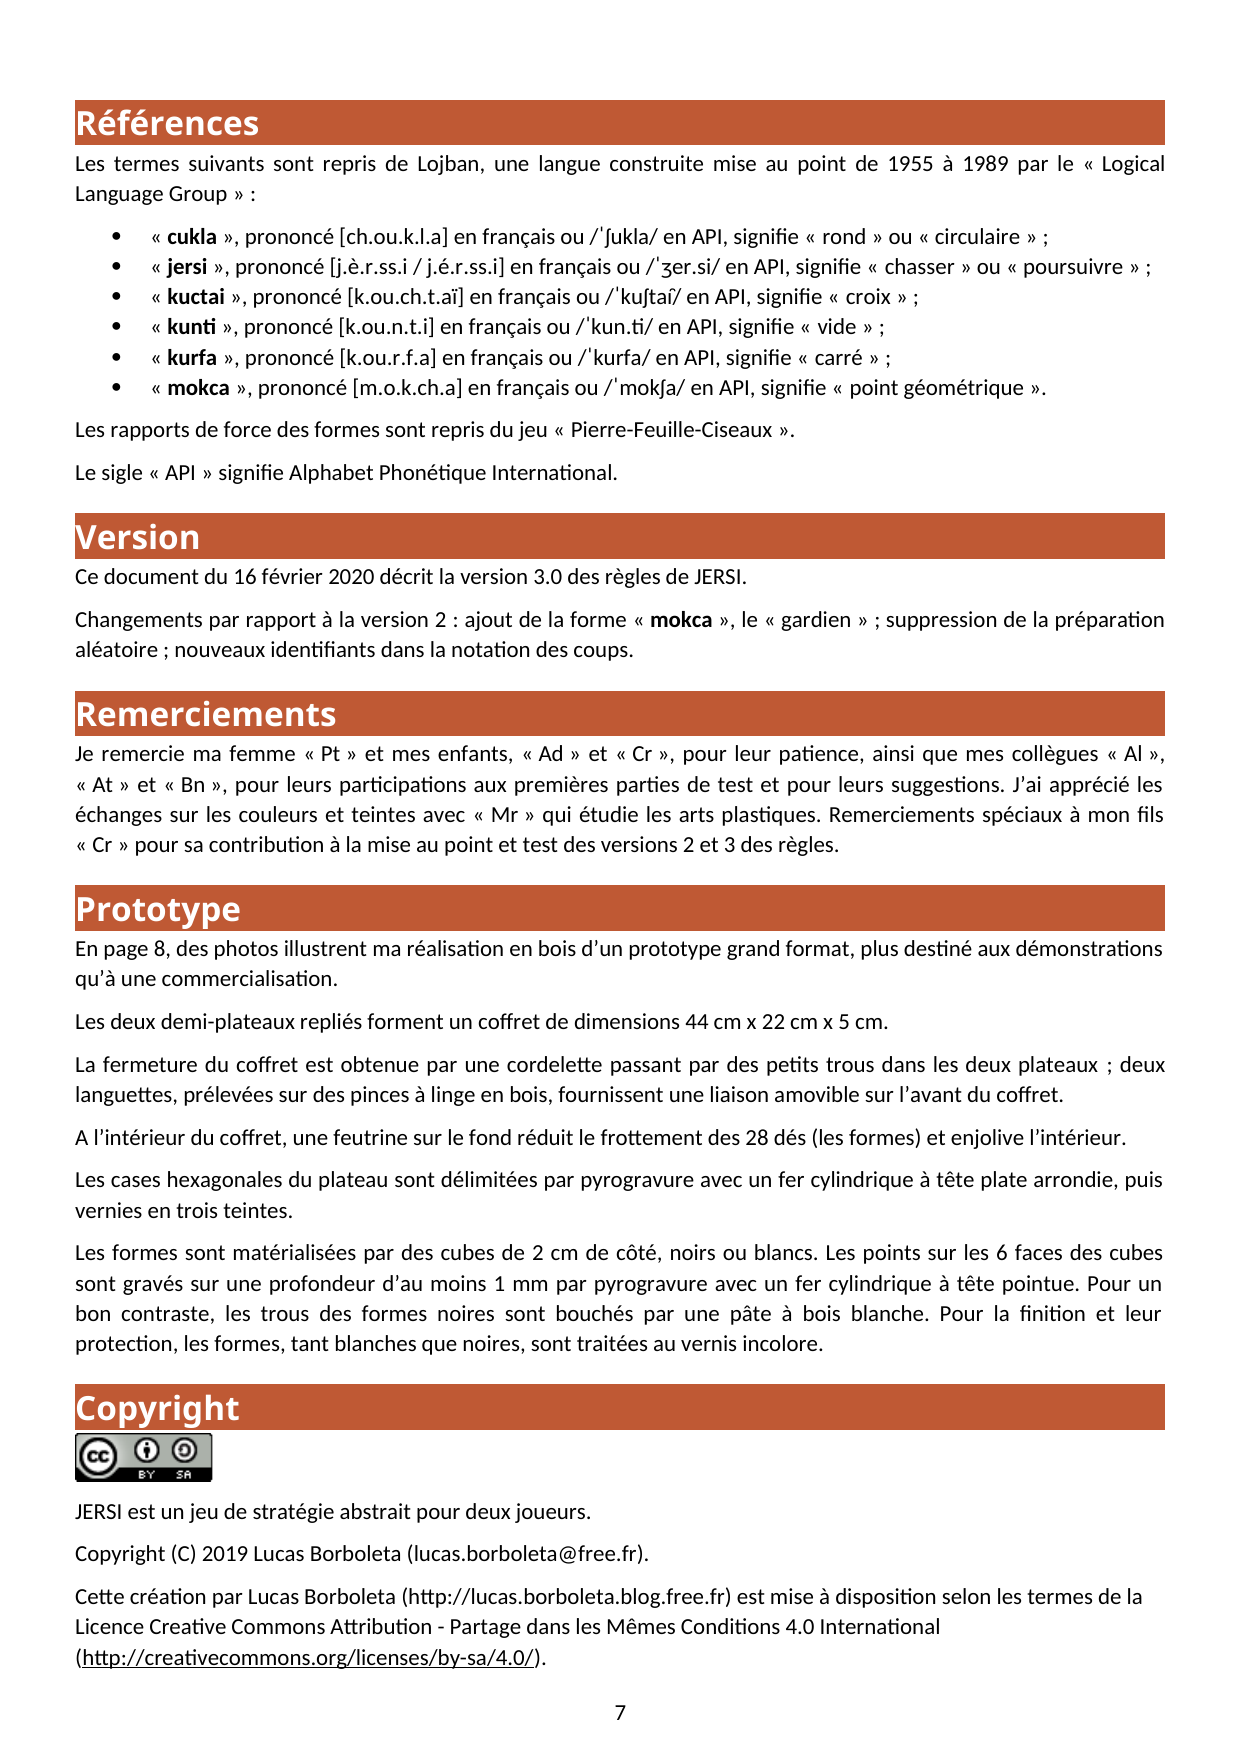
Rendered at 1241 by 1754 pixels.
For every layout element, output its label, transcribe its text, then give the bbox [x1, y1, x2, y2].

text La fermeture du coffret est obtenue par une cordelette passant par des petits trous dans les deux plateaux ; deux languettes, prélevées sur des pinces à linge en bois, fournissent une liaison amovible sur l’avant du coffret. [75, 1050, 1165, 1108]
text En page 8, des photos illustrent ma réalisation en bois d’un prototype grand format, plus destiné aux démonstrations qu’à une commercialisation. [75, 934, 1165, 993]
text Copyright (C) 2019 Lucas Borboleta (lucas.borboleta@free.fr). [75, 1539, 1165, 1567]
text Les deux demi-plateaux repliés forment un coffret de dimensions 44 cm x 22 cm x 5 cm. [75, 1007, 1165, 1035]
text Les termes suivants sont repris de Lojban, une langue construite mise au point de 1955 à 1989 par le « Logical Language Group » : [75, 149, 1165, 207]
subtitle Références [259, 100, 1165, 145]
picture [75, 1433, 213, 1482]
text Cette création par Lucas Borboleta (http://lucas.borboleta.blog.free.fr) est mise à disposition selon les termes de la Licence Creative Commons Attribution - Partage dans les Mêmes Conditions 4.0 International (http://creativecommons.org/licenses/by-sa/4.0/). [75, 1582, 1165, 1671]
subtitle Remerciements [337, 691, 1165, 736]
list « kuctai », prononcé [k.ou.ch.t.aï] en français ou /ˈkuʃtaɪ̯/ en API, signifie « croix » ; [112, 282, 1165, 310]
text Ce document du 16 février 2020 décrit la version 3.0 des règles de JERSI. [75, 562, 1165, 591]
text Les formes sont matérialisées par des cubes de 2 cm de côté, noirs ou blancs. Les points sur les 6 faces des cubes sont gravés sur une profondeur d’au moins 1 mm par pyrogravure avec un fer cylindrique à tête pointue. Pour un bon contraste, les trous des formes noires sont bouchés par une pâte à bois blanche. Pour la finition et leur protection, les formes, tant blanches que noires, sont traitées au vernis incolore. [75, 1238, 1165, 1357]
text JERSI est un jeu de stratégie abstrait pour deux joueurs. [75, 1497, 1165, 1525]
text Le sigle « API » signifie Alphabet Phonétique International. [75, 458, 1165, 486]
list « cukla », prononcé [ch.ou.k.l.a] en français ou /ˈʃukla/ en API, signifie « rond » ou « circulaire » ; [112, 222, 1165, 250]
list « mokca », prononcé [m.o.k.ch.a] en français ou /ˈmokʃa/ en API, signifie « point géométrique ». [112, 373, 1165, 401]
text A l’intérieur du coffret, une feutrine sur le fond réduit le frottement des 28 dés (les formes) et enjolive l’intérieur. [75, 1123, 1165, 1151]
subtitle Copyright [240, 1384, 1165, 1430]
list « kurfa », prononcé [k.ou.r.f.a] en français ou /ˈkurfa/ en API, signifie « carré » ; [112, 343, 1165, 371]
list « jersi », prononcé [j.è.r.ss.i / j.é.r.ss.i] en français ou /ˈʒer.si/ en API, signifie « chasser » ou « poursuivre » ; [112, 252, 1165, 280]
text Les cases hexagonales du plateau sont délimitées par pyrogravure avec un fer cylindrique à tête plate arrondie, puis vernies en trois teintes. [75, 1166, 1165, 1224]
list « kunti », prononcé [k.ou.n.t.i] en français ou /ˈkun.ti/ en API, signifie « vide » ; [112, 312, 1165, 341]
text Je remercie ma femme « Pt » et mes enfants, « Ad » et « Cr », pour leur patience, ainsi que mes collègues « Al », « At » et « Bn », pour leurs participations aux premières parties de test et pour leurs suggestions. J’ai apprécié les échanges sur les couleurs et teintes avec « Mr » qui étudie les arts plastiques. Remerciements spéciaux à mon fils « Cr » pour sa contribution à la mise au point et test des versions 2 et 3 des règles. [75, 739, 1165, 858]
subtitle Version [75, 513, 1165, 559]
text Les rapports de force des formes sont repris du jeu « Pierre-Feuille-Ciseaux ». [75, 416, 1165, 444]
subtitle Prototype [241, 885, 1165, 931]
text Changements par rapport à la version 2 : ajout de la forme « mokca », le « gardien » ; suppression de la préparation aléatoire ; nouveaux identifiants dans la notation des coups. [75, 605, 1165, 663]
